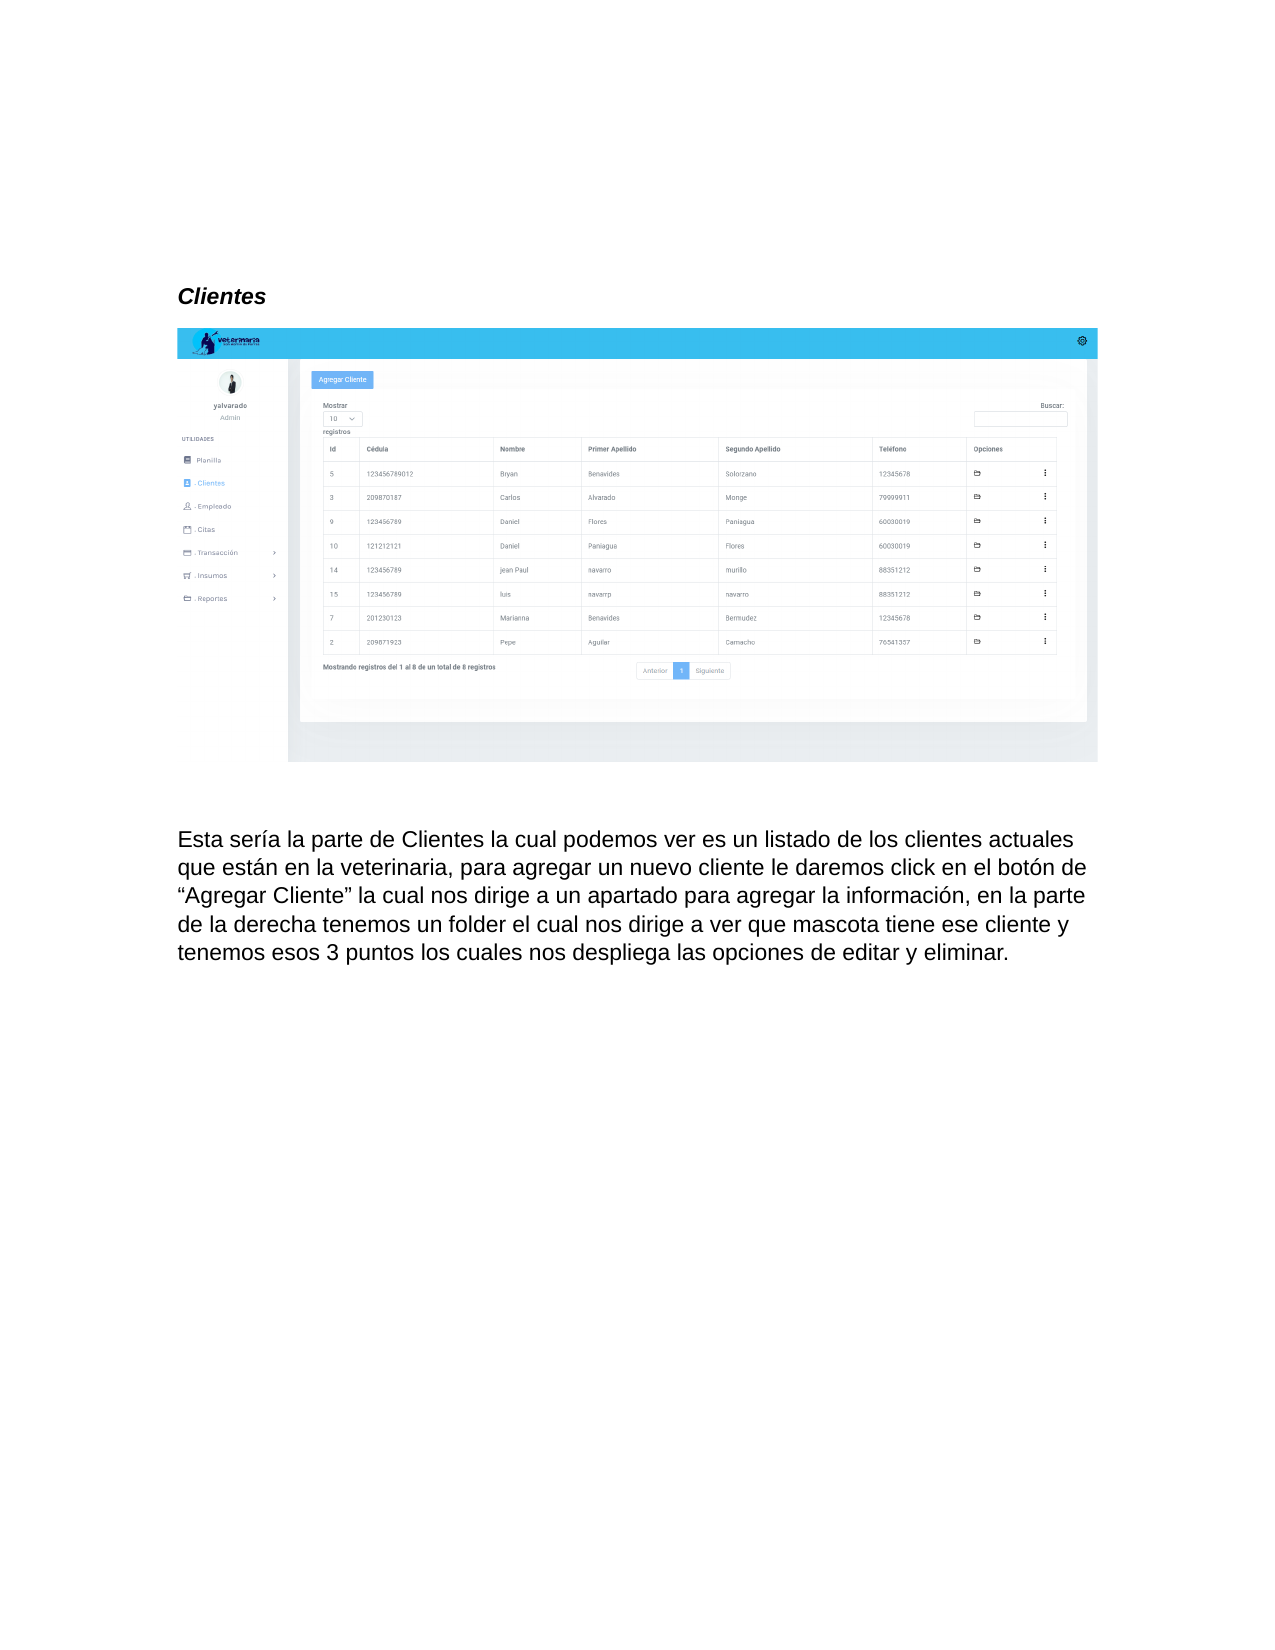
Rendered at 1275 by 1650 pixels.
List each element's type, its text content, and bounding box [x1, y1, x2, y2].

picture [177, 328, 1098, 762]
text Clientes [177, 283, 1098, 309]
text Esta sería la parte de Clientes la cual podemos ver es un listado de los clientes actuales que están en la veterinaria, para agregar un nuevo cliente le daremos click en el botón de “Agregar Cliente” la cual nos dirige a un apartado para agregar la información, en la parte de la derecha tenemos un folder el cual nos dirige a ver que mascota tiene ese cliente y tenemos esos 3 puntos los cuales nos despliega las opciones de editar y eliminar. [177, 826, 1098, 966]
